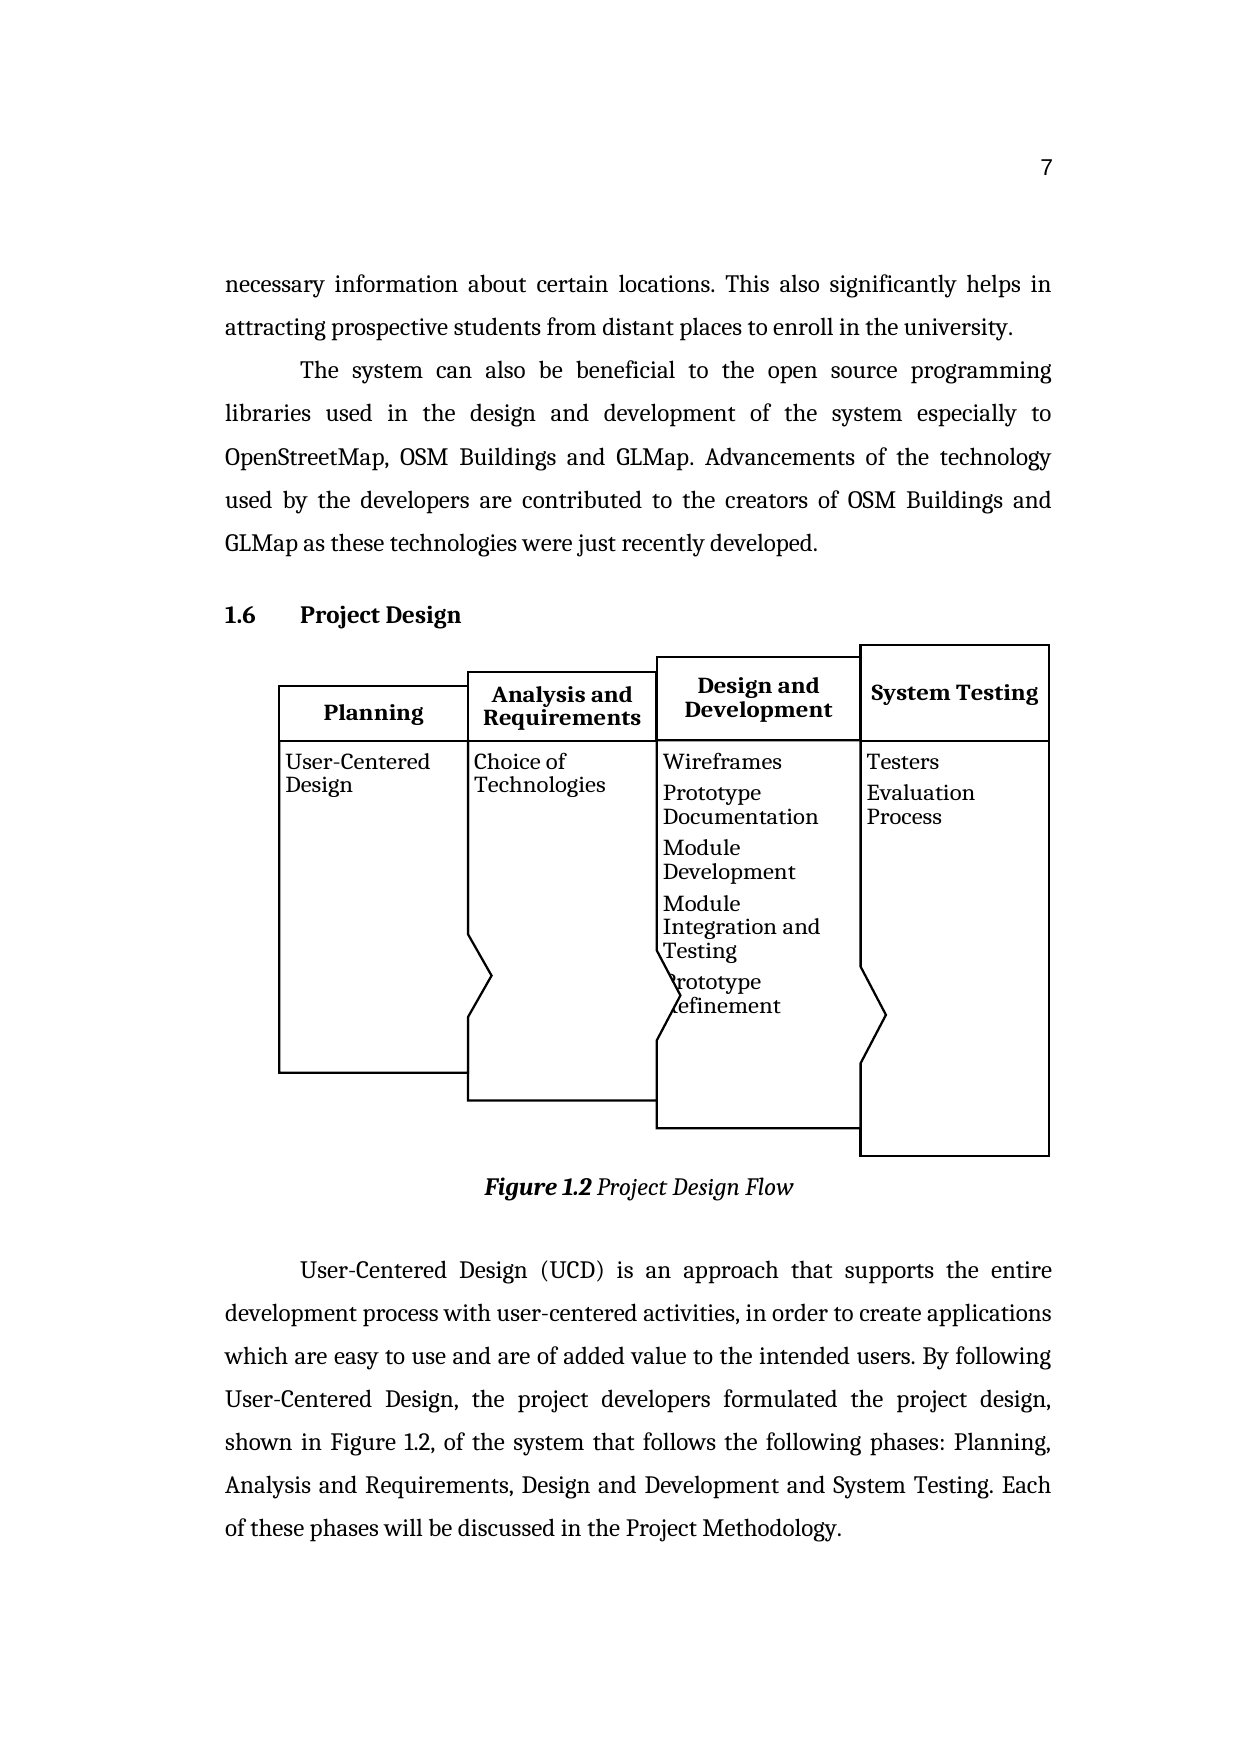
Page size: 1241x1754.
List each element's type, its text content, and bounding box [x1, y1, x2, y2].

subtitle Project Design [225, 601, 1053, 630]
text The system can also be beneficial to the open source programming libraries used in the design and development of the system especially to OpenStreetMap, OSM Buildings and GLMap. Advancements of the technology used by the developers are contributed to the creators of OSM Buildings and GLMap as these technologies were just recently developed. [225, 356, 1053, 557]
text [225, 270, 1053, 342]
text User-Centered Design (UCD) is an approach that supports the entire development process with user-centered activities, in order to create applications which are easy to use and are of added value to the intended users. By following User-Centered Design, the project developers formulated the project design, shown in Figure 1.2, of the system that follows the following phases: Planning, Analysis and Requirements, Design and Development and System Testing. Each of these phases will be discussed in the Project Methodology. [225, 1256, 1053, 1543]
text Figure 1.2 Project Design Flow [225, 1173, 1053, 1202]
